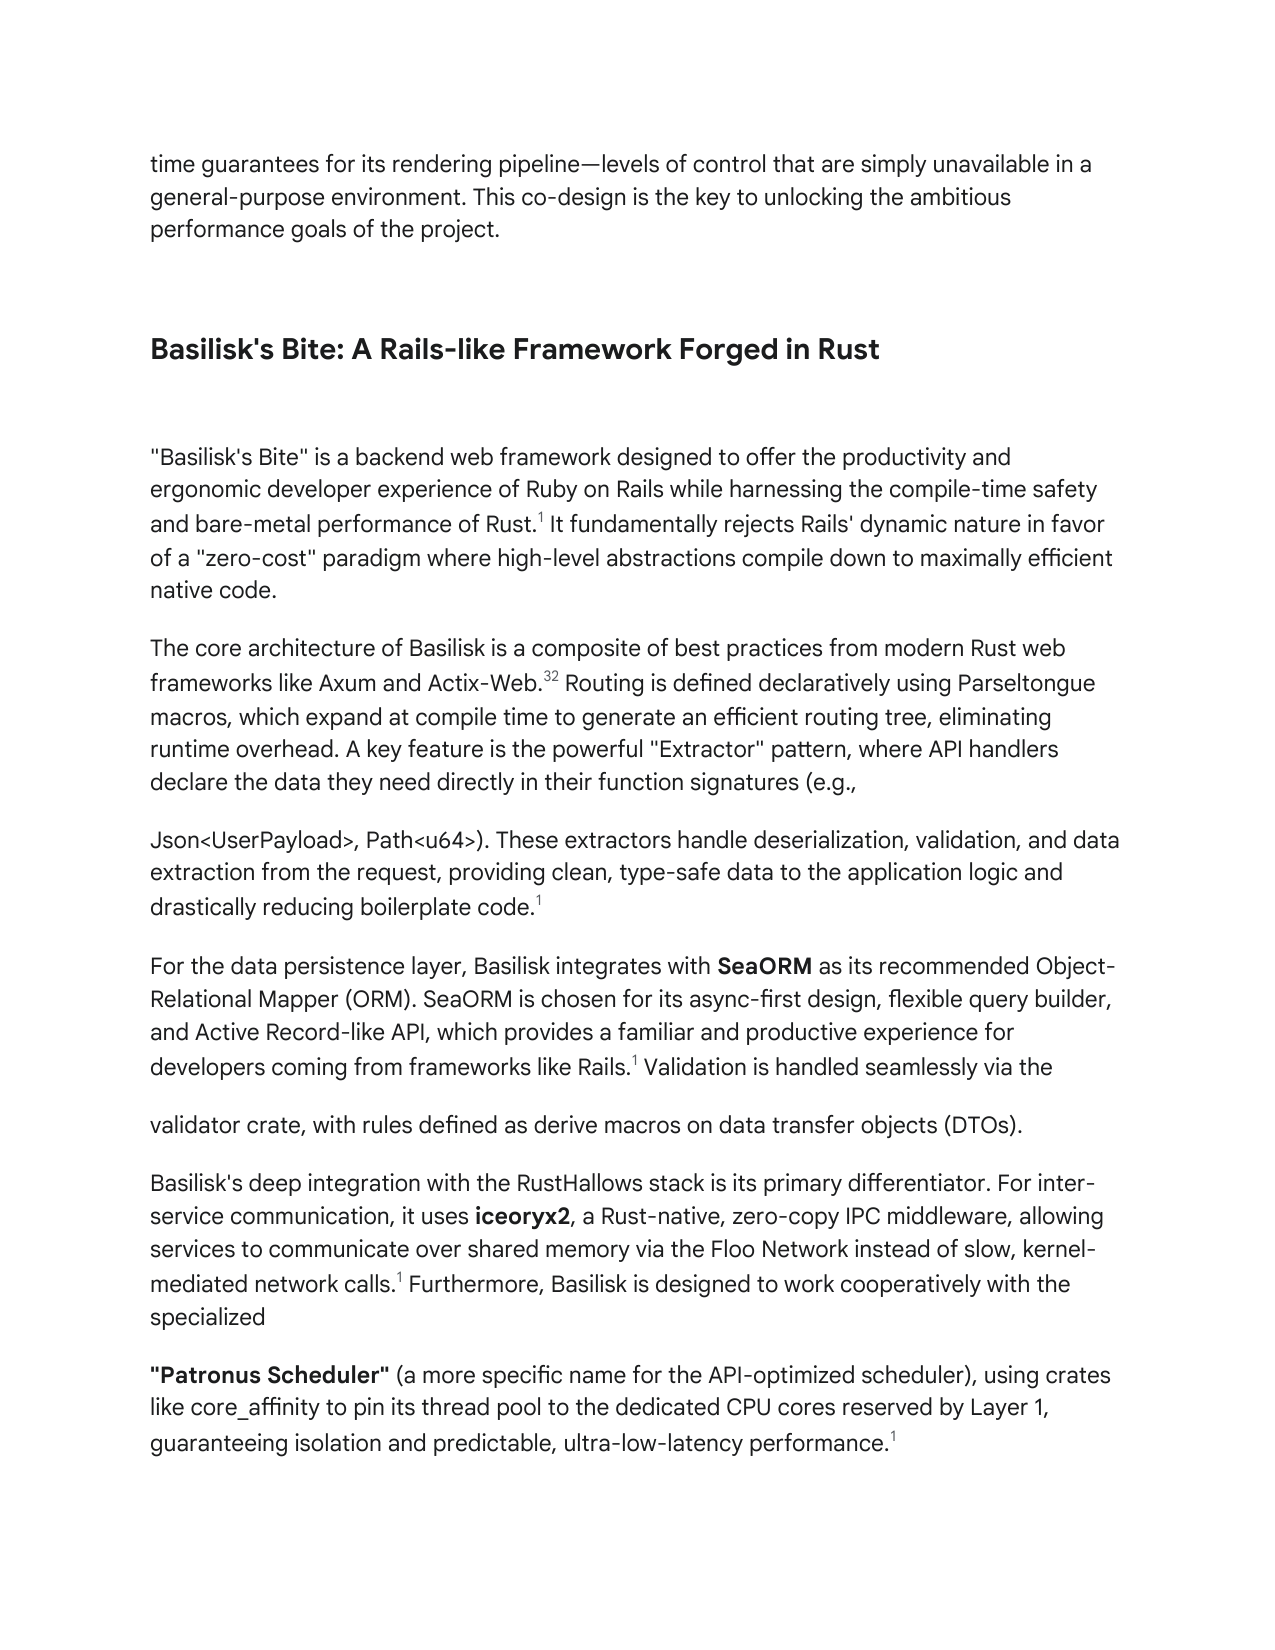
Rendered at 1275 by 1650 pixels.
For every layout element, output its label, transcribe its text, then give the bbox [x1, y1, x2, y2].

subtitle Basilisk's Bite: A Rails-like Framework Forged in Rust [150, 331, 1125, 367]
text "Basilisk's Bite" is a backend web framework designed to offer the productivity and ergonomic developer experience of Ruby on Rails while harnessing the compile-time safety and bare-metal performance of Rust.1 It fundamentally rejects Rails' dynamic nature in favor of a "zero-cost" paradigm where high-level abstractions compile down to maximally efficient native code. [150, 443, 1125, 605]
text For the data persistence layer, Basilisk integrates with SeaORM as its recommended Object-Relational Mapper (ORM). SeaORM is chosen for its async-first design, flexible query builder, and Active Record-like API, which provides a familiar and productive experience for developers coming from frameworks like Rails.1 Validation is handled seamlessly via the [150, 952, 1125, 1082]
text "Patronus Scheduler" (a more specific name for the API-optimized scheduler), using crates like core_affinity to pin its thread pool to the dedicated CPU cores reserved by Layer 1, guaranteeing isolation and predictable, ultra-low-latency performance.1 [150, 1361, 1125, 1458]
text Basilisk's deep integration with the RustHallows stack is its primary differentiator. For inter-service communication, it uses iceoryx2, a Rust-native, zero-copy IPC middleware, allowing services to communicate over shared memory via the Floo Network instead of slow, kernel-mediated network calls.1 Furthermore, Basilisk is designed to work cooperatively with the specialized [150, 1169, 1125, 1332]
text validator crate, with rules defined as derive macros on data transfer objects (DTOs). [150, 1112, 1125, 1140]
text The core architecture of Basilisk is a composite of best practices from modern Rust web frameworks like Axum and Actix-Web.32 Routing is defined declaratively using Parseltongue macros, which expand at compile time to generate an efficient routing tree, eliminating runtime overhead. A key feature is the powerful "Extractor" pattern, where API handlers declare the data they need directly in their function signatures (e.g., [150, 634, 1125, 797]
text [150, 150, 1125, 244]
text Json<UserPayload>, Path<u64>). These extractors handle deserialization, validation, and data extraction from the request, providing clean, type-safe data to the application logic and drastically reducing boilerplate code.1 [150, 826, 1125, 923]
